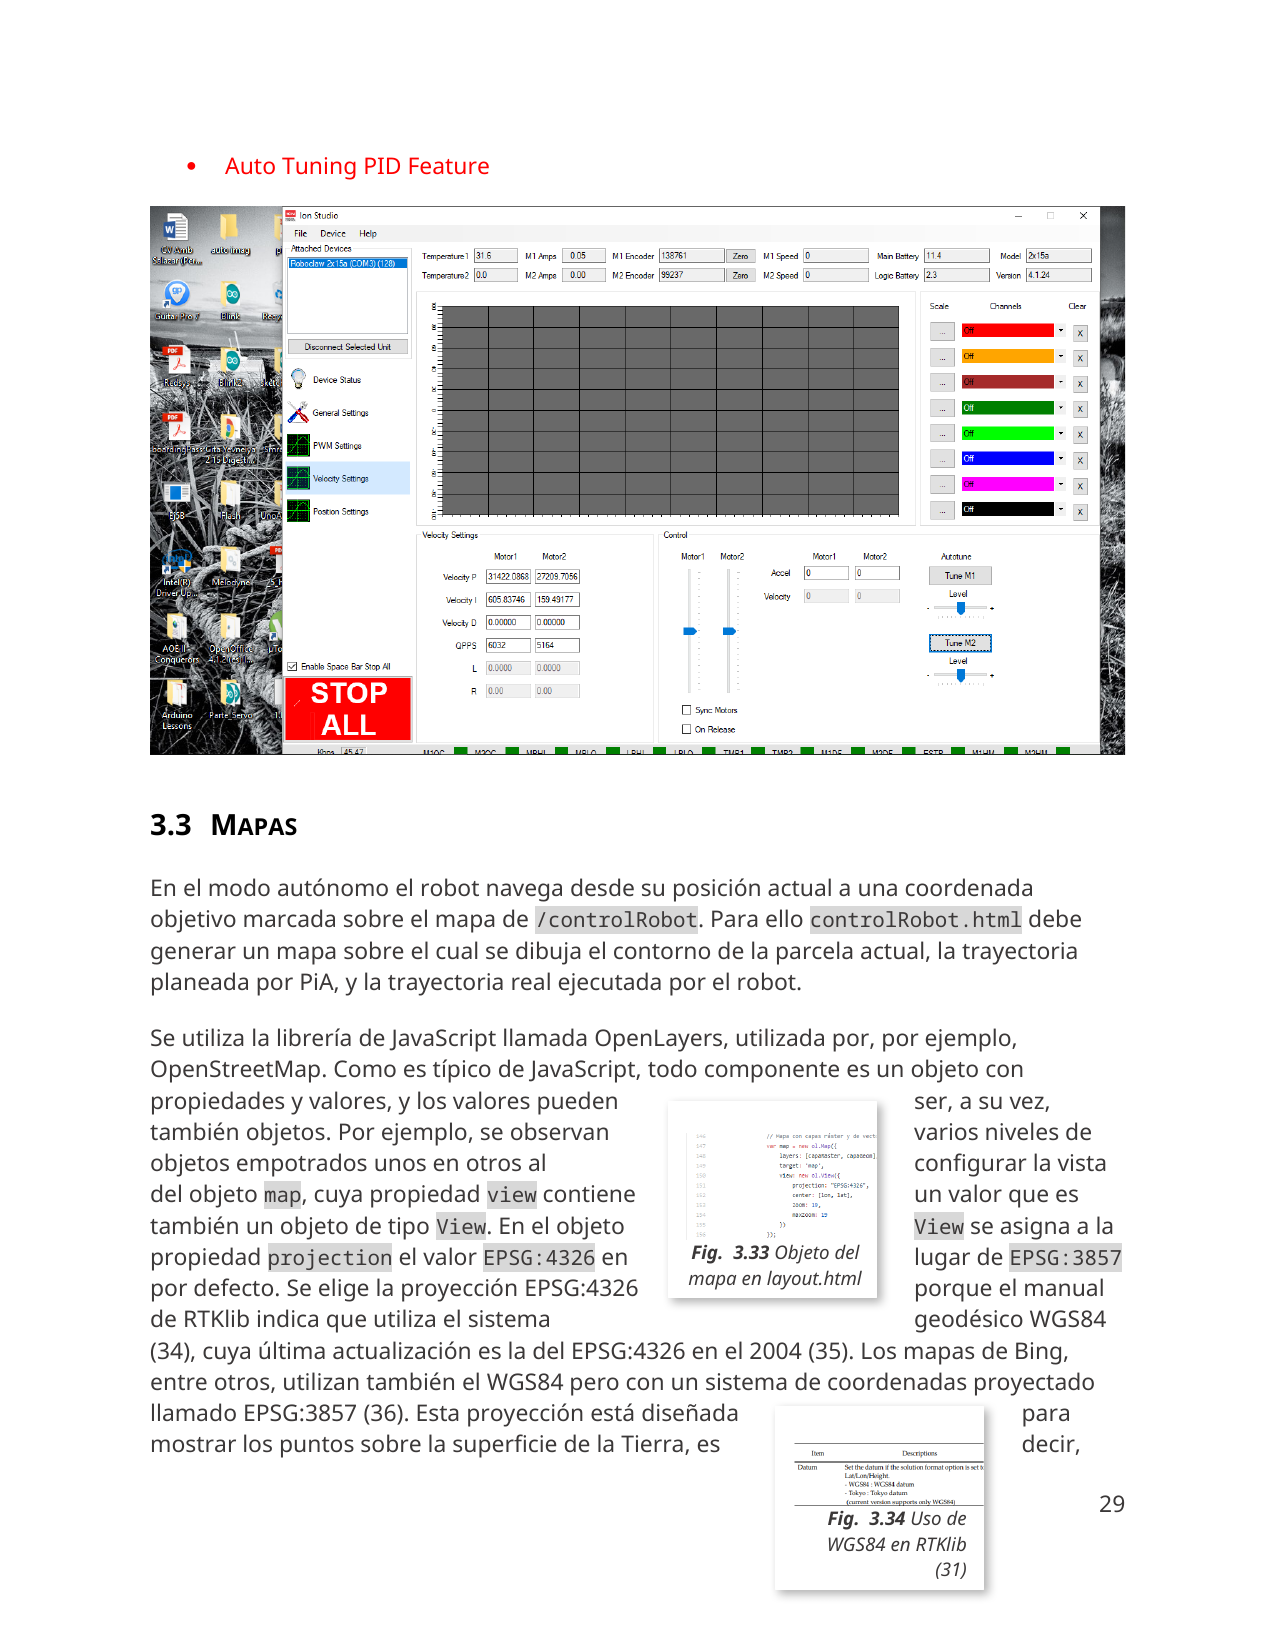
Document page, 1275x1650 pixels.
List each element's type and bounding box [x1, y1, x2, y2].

picture [790, 1439, 984, 1506]
picture [150, 206, 1125, 755]
picture [683, 1133, 877, 1240]
